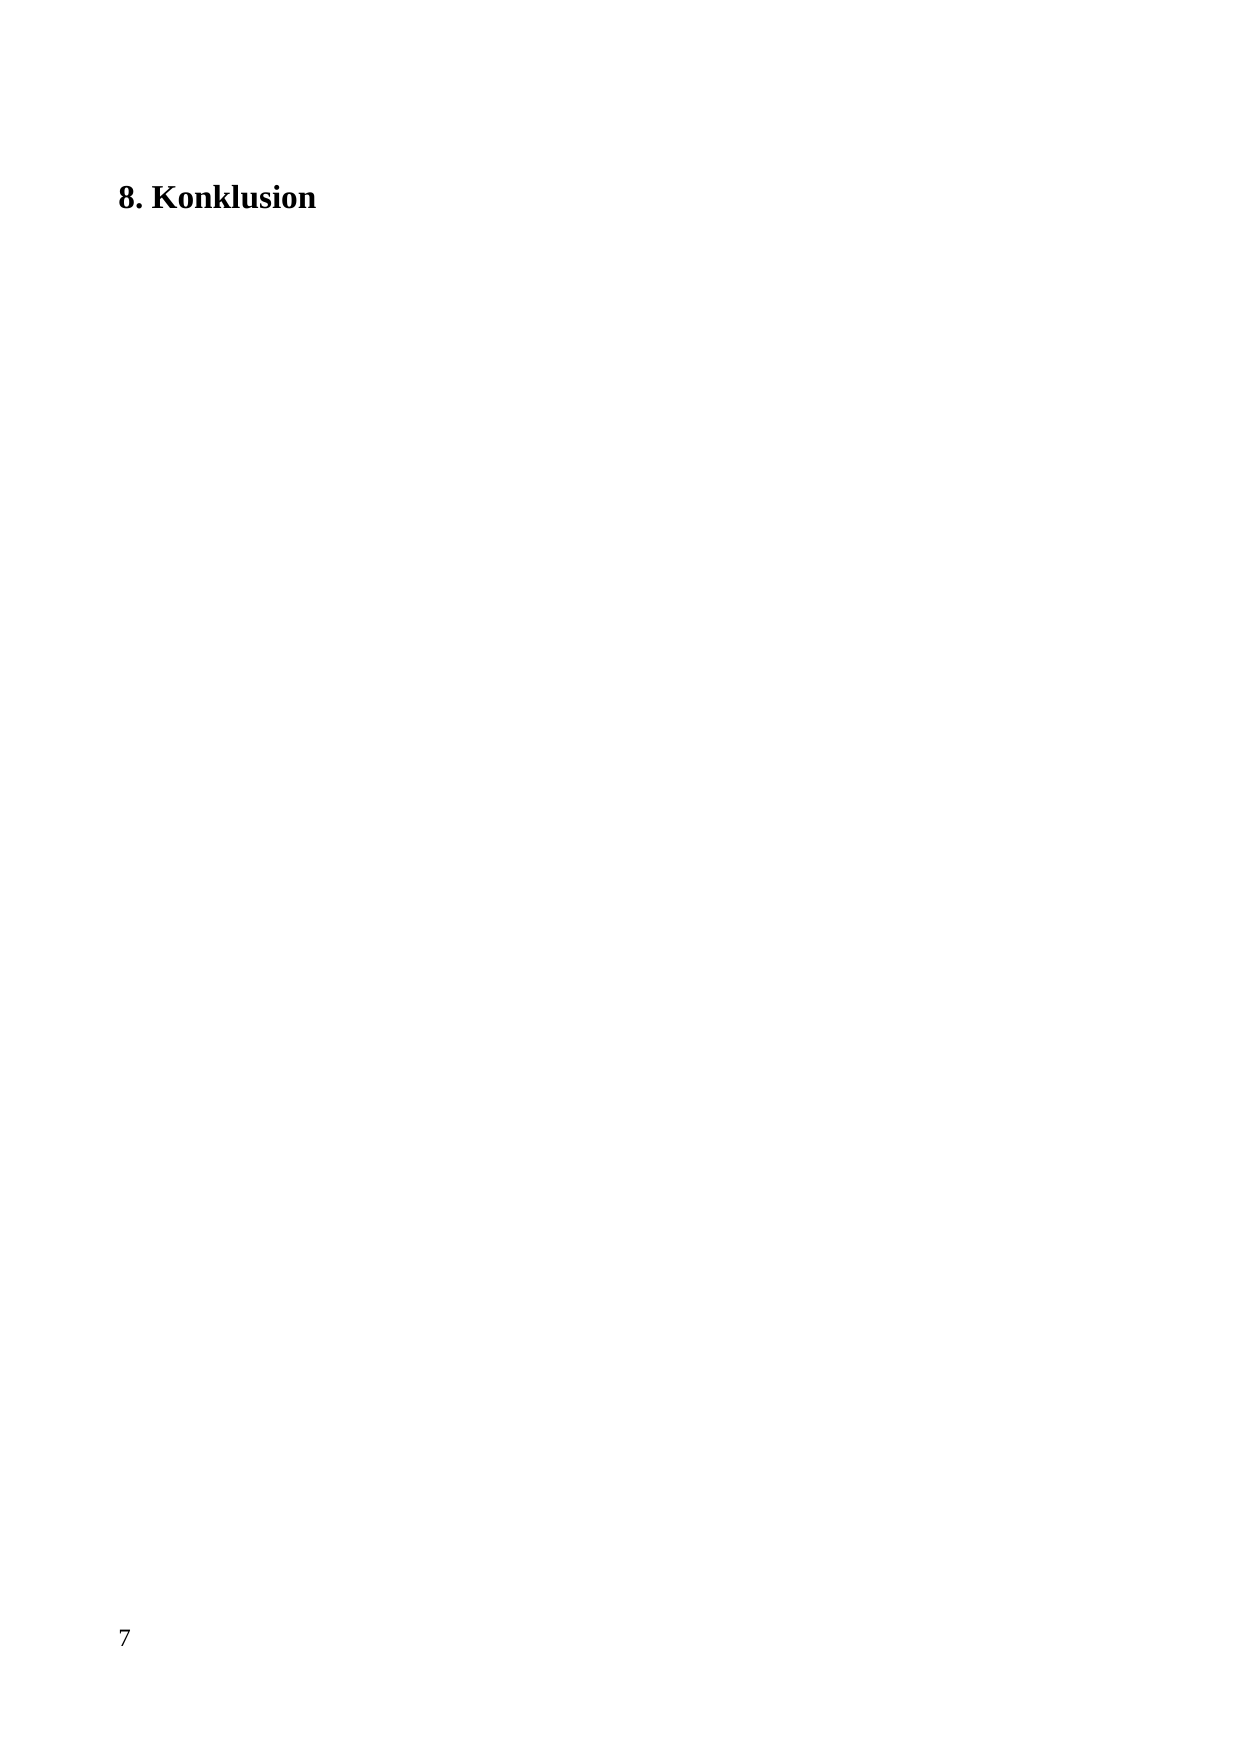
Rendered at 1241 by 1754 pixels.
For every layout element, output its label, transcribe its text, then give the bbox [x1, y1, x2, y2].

subtitle 8. Konklusion [118, 177, 1122, 216]
